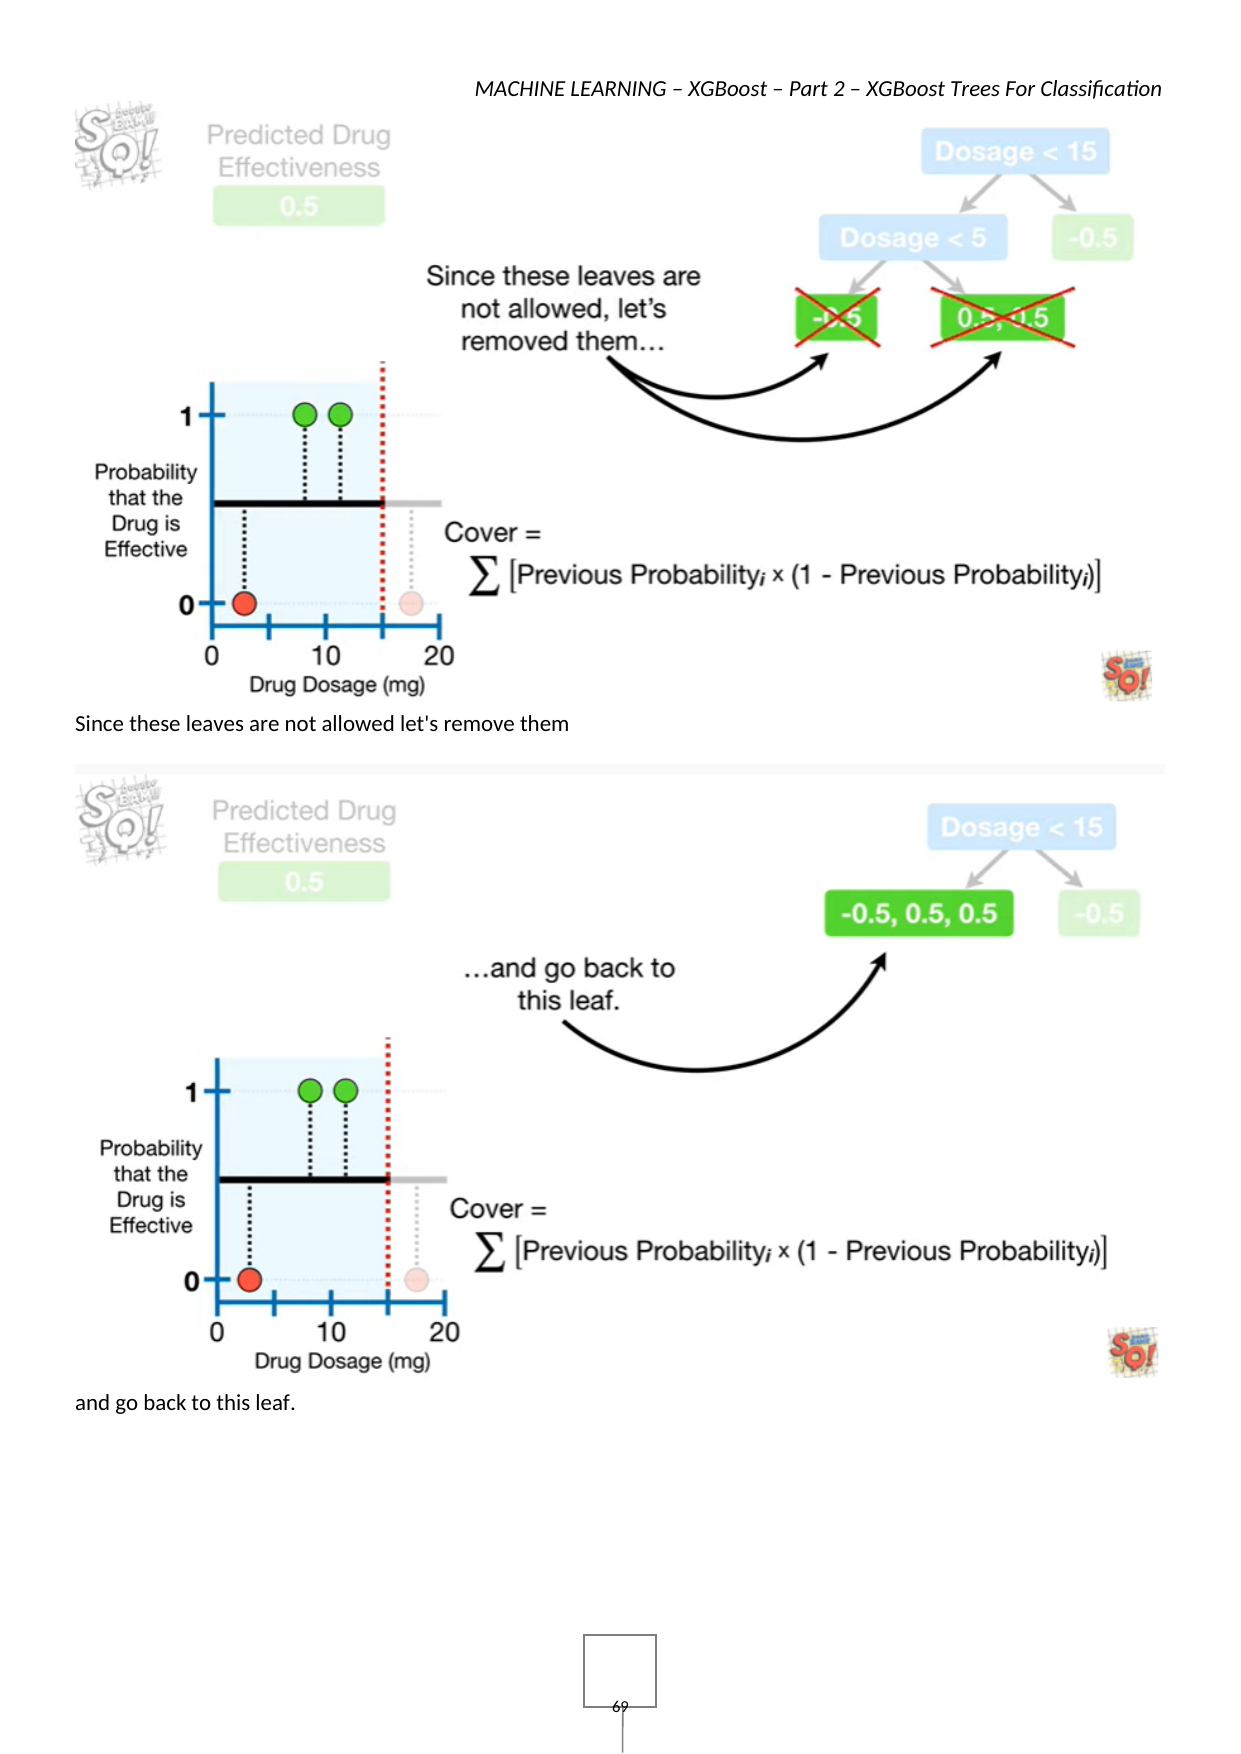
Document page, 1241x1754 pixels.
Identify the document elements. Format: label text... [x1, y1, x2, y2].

text Since these leaves are not allowed let's remove them [75, 709, 1165, 737]
picture [75, 101, 1166, 709]
picture [75, 764, 1166, 1388]
text and go back to this leaf. [75, 1388, 1165, 1416]
